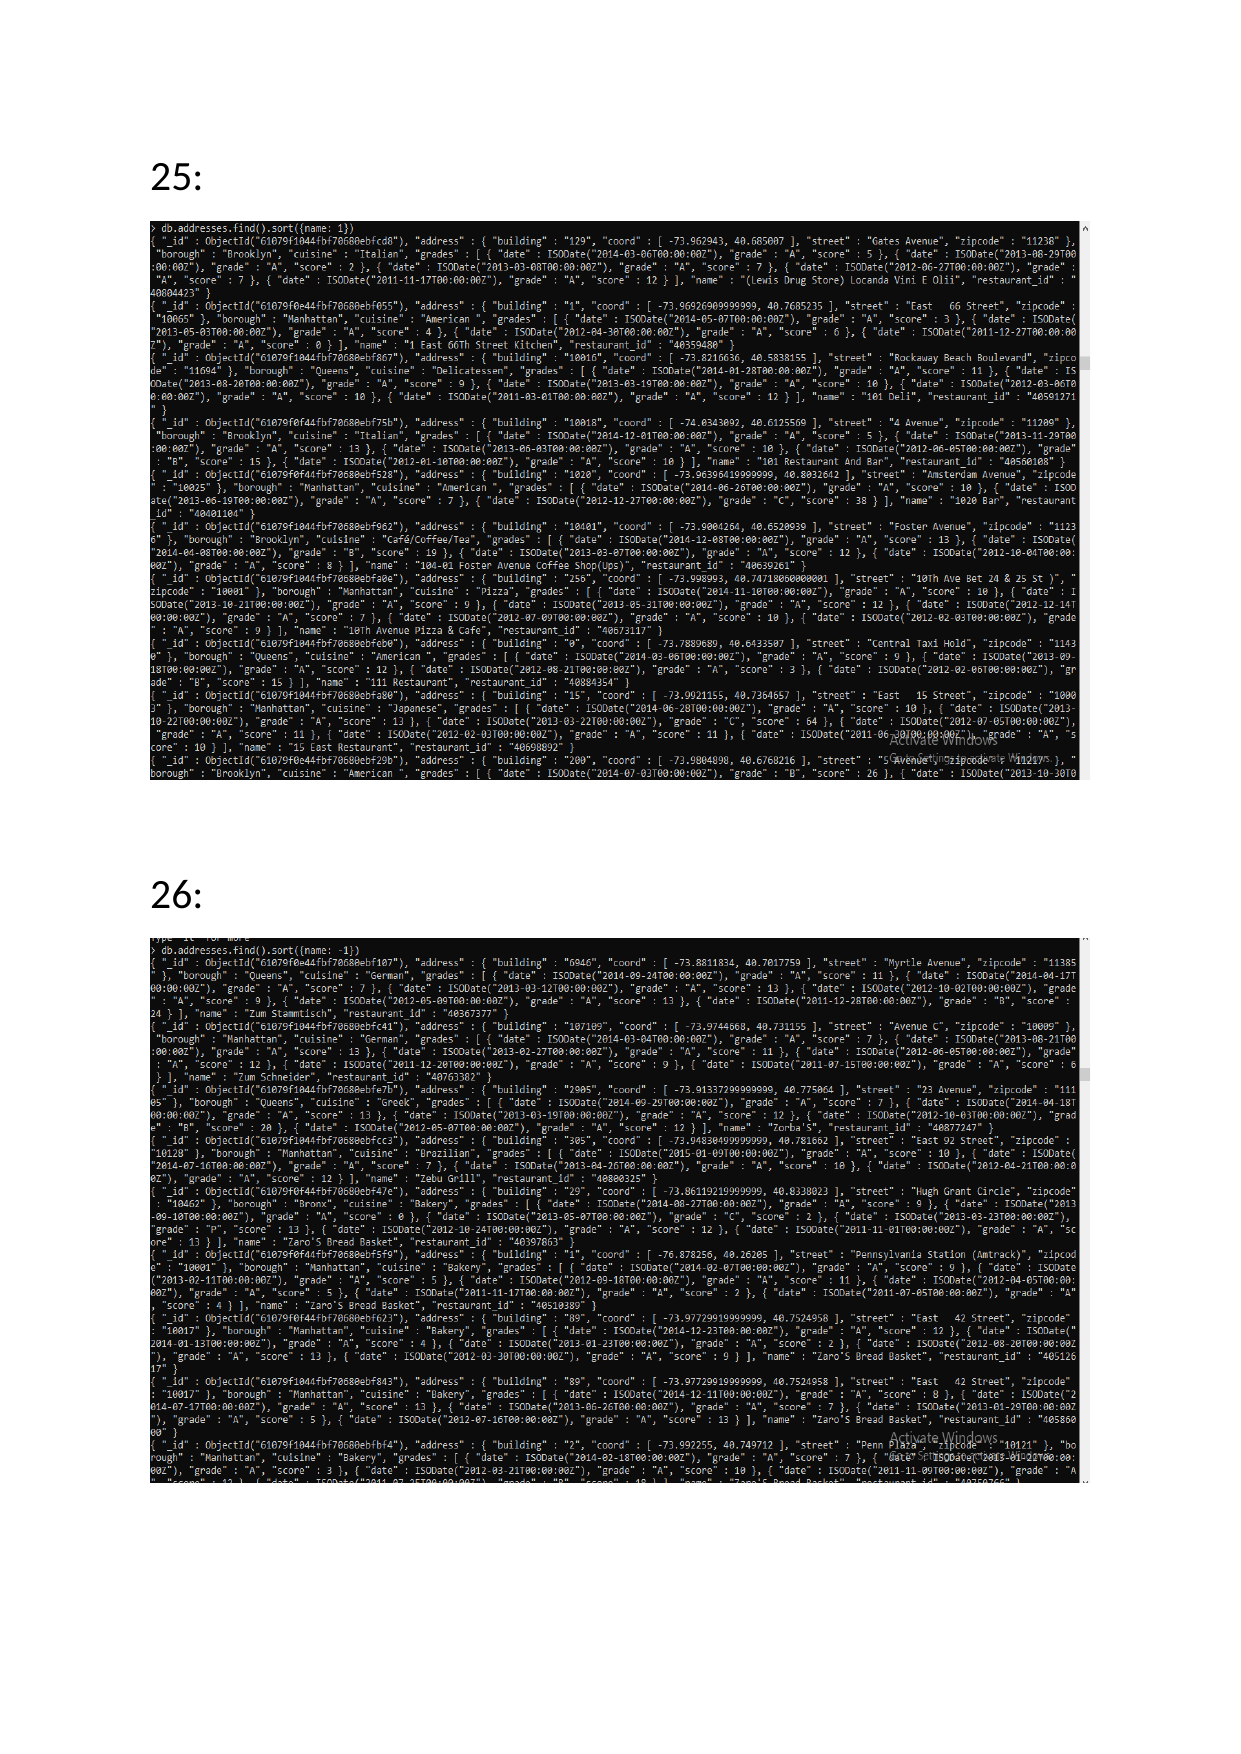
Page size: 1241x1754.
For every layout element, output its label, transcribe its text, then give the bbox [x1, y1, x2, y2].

picture [150, 220, 1091, 780]
text 26: [150, 868, 1090, 919]
text 25: [150, 150, 1090, 201]
picture [150, 938, 1091, 1483]
